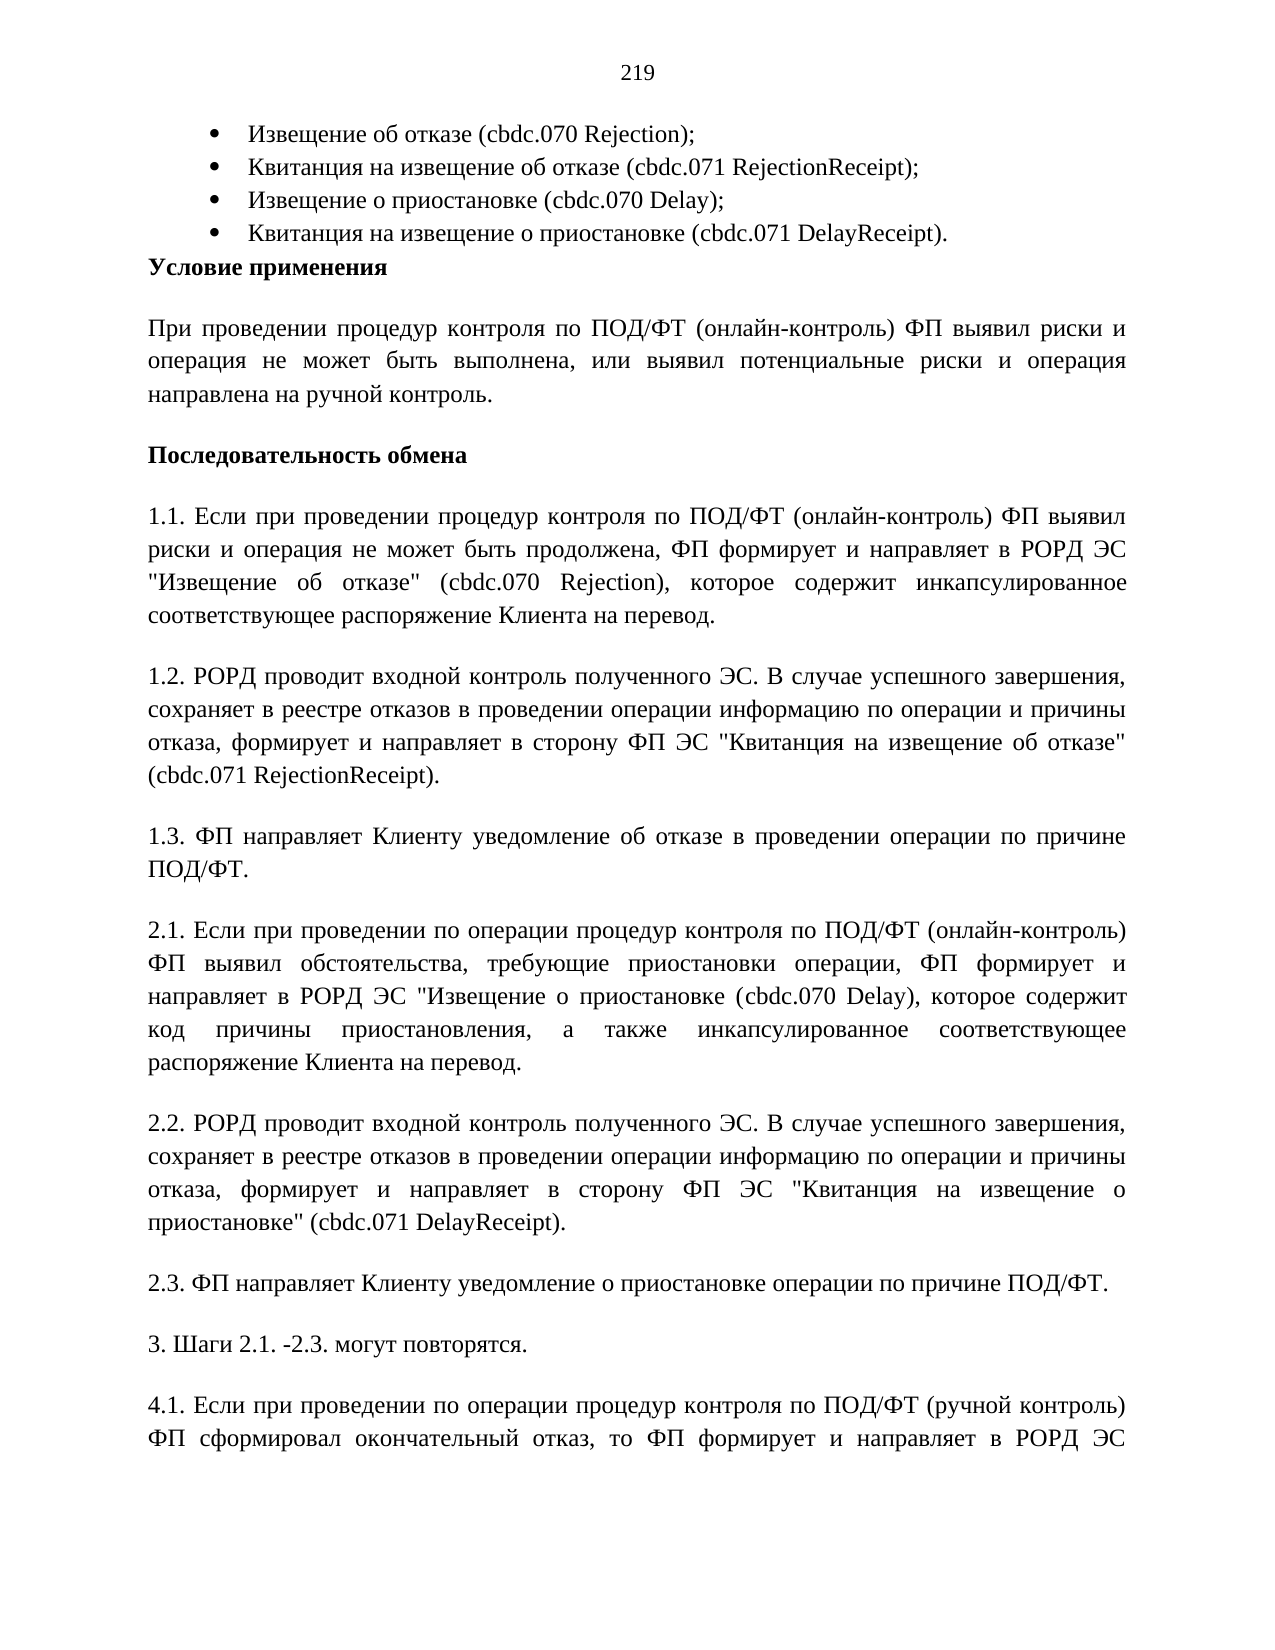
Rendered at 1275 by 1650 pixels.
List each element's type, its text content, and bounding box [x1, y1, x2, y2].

text 2.3. ФП направляет Клиенту уведомление о приостановке операции по причине ПОД/ФТ. [148, 1268, 1127, 1297]
text 1.2. РОРД проводит входной контроль полученного ЭС. В случае успешного завершения, сохраняет в реестре отказов в проведении операции информацию по операции и причины отказа, формирует и направляет в сторону ФП ЭС "Квитанция на извещение об отказе" (cbdc.071 RejectionReceipt). [148, 661, 1127, 789]
text 1.3. ФП направляет Клиенту уведомление об отказе в проведении операции по причине ПОД/ФТ. [148, 821, 1127, 883]
text 2.2. РОРД проводит входной контроль полученного ЭС. В случае успешного завершения, сохраняет в реестре отказов в проведении операции информацию по операции и причины отказа, формирует и направляет в сторону ФП ЭС "Квитанция на извещение о приостановке" (cbdc.071 DelayReceipt). [148, 1108, 1127, 1236]
list Квитанция на извещение об отказе (cbdc.071 RejectionReceipt); [210, 152, 1127, 181]
list Квитанция на извещение о приостановке (cbdc.071 DelayReceipt). [210, 218, 1127, 247]
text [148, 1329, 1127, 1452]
text Последовательность обмена [148, 440, 1127, 468]
text 1.1. Если при проведении процедур контроля по ПОД/ФТ (онлайн-контроль) ФП выявил риски и операция не может быть продолжена, ФП формирует и направляет в РОРД ЭС "Извещение об отказе" (cbdc.070 Rejection), которое содержит инкапсулированное соответствующее распоряжение Клиента на перевод. [148, 501, 1127, 628]
list Извещение о приостановке (cbdc.070 Delay); [210, 186, 1127, 214]
text При проведении процедур контроля по ПОД/ФТ (онлайн-контроль) ФП выявил риски и операция не может быть выполнена, или выявил потенциальные риски и операция направлена на ручной контроль. [148, 313, 1127, 407]
list Извещение об отказе (cbdc.070 Rejection); [210, 119, 1127, 148]
text Условие применения [148, 252, 1127, 280]
text 2.1. Если при проведении по операции процедур контроля по ПОД/ФТ (онлайн-контроль) ФП выявил обстоятельства, требующие приостановки операции, ФП формирует и направляет в РОРД ЭС "Извещение о приостановке (cbdc.070 Delay), которое содержит код причины приостановления, а также инкапсулированное соответствующее распоряжение Клиента на перевод. [148, 915, 1127, 1076]
